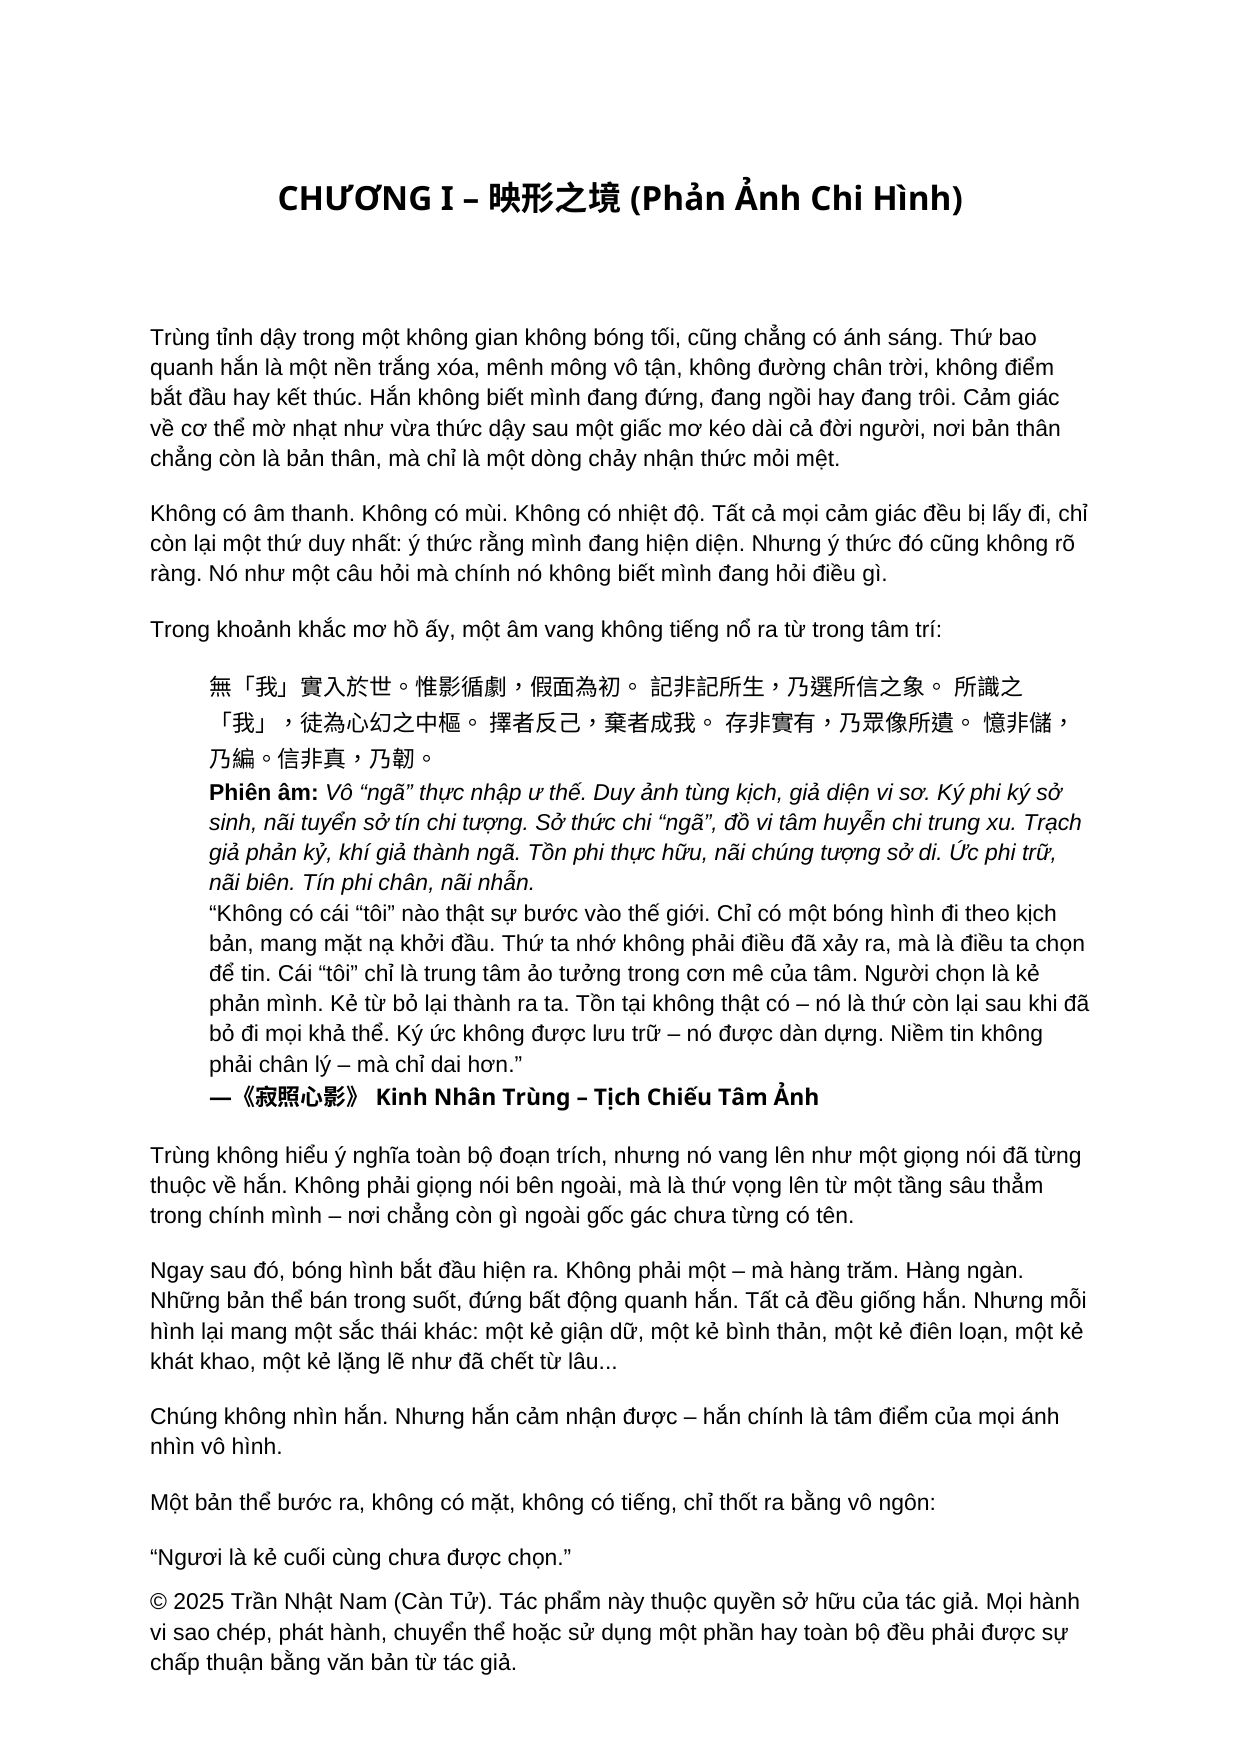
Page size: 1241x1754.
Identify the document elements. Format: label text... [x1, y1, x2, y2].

text Ngay sau đó, bóng hình bắt đầu hiện ra. Không phải một – mà hàng trăm. Hàng ngàn. Những bản thể bán trong suốt, đứng bất động quanh hắn. Tất cả đều giống hắn. Nhưng mỗi hình lại mang một sắc thái khác: một kẻ giận dữ, một kẻ bình thản, một kẻ điên loạn, một kẻ khát khao, một kẻ lặng lẽ như đã chết từ lâu... [150, 1257, 1090, 1374]
text 無「我」實入於世。惟影循劇，假面為初。 記非記所生，乃選所信之象。 所識之「我」，徒為心幻之中樞。 擇者反己，棄者成我。 存非實有，乃眾像所遺。 憶非儲，乃編。信非真，乃韌。 [209, 671, 1090, 774]
subtitle CHƯƠNG I – 映形之境 (Phản Ảnh Chi Hình) [150, 175, 1090, 220]
text “Ngươi là kẻ cuối cùng chưa được chọn.” [150, 1544, 1090, 1570]
text “Không có cái “tôi” nào thật sự bước vào thế giới. Chỉ có một bóng hình đi theo kịch bản, mang mặt nạ khởi đầu. Thứ ta nhớ không phải điều đã xảy ra, mà là điều ta chọn để tin. Cái “tôi” chỉ là trung tâm ảo tưởng trong cơn mê của tâm. Người chọn là kẻ phản mình. Kẻ từ bỏ lại thành ra ta. Tồn tại không thật có – nó là thứ còn lại sau khi đã bỏ đi mọi khả thể. Ký ức không được lưu trữ – nó được dàn dựng. Niềm tin không phải chân lý – mà chỉ dai hơn.” [209, 899, 1090, 1077]
text Không có âm thanh. Không có mùi. Không có nhiệt độ. Tất cả mọi cảm giác đều bị lấy đi, chỉ còn lại một thứ duy nhất: ý thức rằng mình đang hiện diện. Nhưng ý thức đó cũng không rõ ràng. Nó như một câu hỏi mà chính nó không biết mình đang hỏi điều gì. [150, 500, 1090, 587]
text Trong khoảnh khắc mơ hồ ấy, một âm vang không tiếng nổ ra từ trong tâm trí: [150, 616, 1090, 642]
text Phiên âm: Vô “ngã” thực nhập ư thế. Duy ảnh tùng kịch, giả diện vi sơ. Ký phi ký sở sinh, nãi tuyển sở tín chi tượng. Sở thức chi “ngã”, đồ vi tâm huyễn chi trung xu. Trạch giả phản kỷ, khí giả thành ngã. Tồn phi thực hữu, nãi chúng tượng sở di. Ức phi trữ, nãi biên. Tín phi chân, nãi nhẫn. [209, 779, 1090, 896]
text Chúng không nhìn hắn. Nhưng hắn cảm nhận được – hắn chính là tâm điểm của mọi ánh nhìn vô hình. [150, 1403, 1090, 1460]
text Trùng tỉnh dậy trong một không gian không bóng tối, cũng chẳng có ánh sáng. Thứ bao quanh hắn là một nền trắng xóa, mênh mông vô tận, không đường chân trời, không điểm bắt đầu hay kết thúc. Hắn không biết mình đang đứng, đang ngồi hay đang trôi. Cảm giác về cơ thể mờ nhạt như vừa thức dậy sau một giấc mơ kéo dài cả đời người, nơi bản thân chẳng còn là bản thân, mà chỉ là một dòng chảy nhận thức mỏi mệt. [150, 324, 1090, 471]
text Trùng không hiểu ý nghĩa toàn bộ đoạn trích, nhưng nó vang lên như một giọng nói đã từng thuộc về hắn. Không phải giọng nói bên ngoài, mà là thứ vọng lên từ một tầng sâu thẳm trong chính mình – nơi chẳng còn gì ngoài gốc gác chưa từng có tên. [150, 1142, 1090, 1228]
text —《寂照心影》 Kinh Nhân Trùng – Tịch Chiếu Tâm Ảnh [209, 1081, 1090, 1112]
text Một bản thể bước ra, không có mặt, không có tiếng, chỉ thốt ra bằng vô ngôn: [150, 1488, 1090, 1515]
